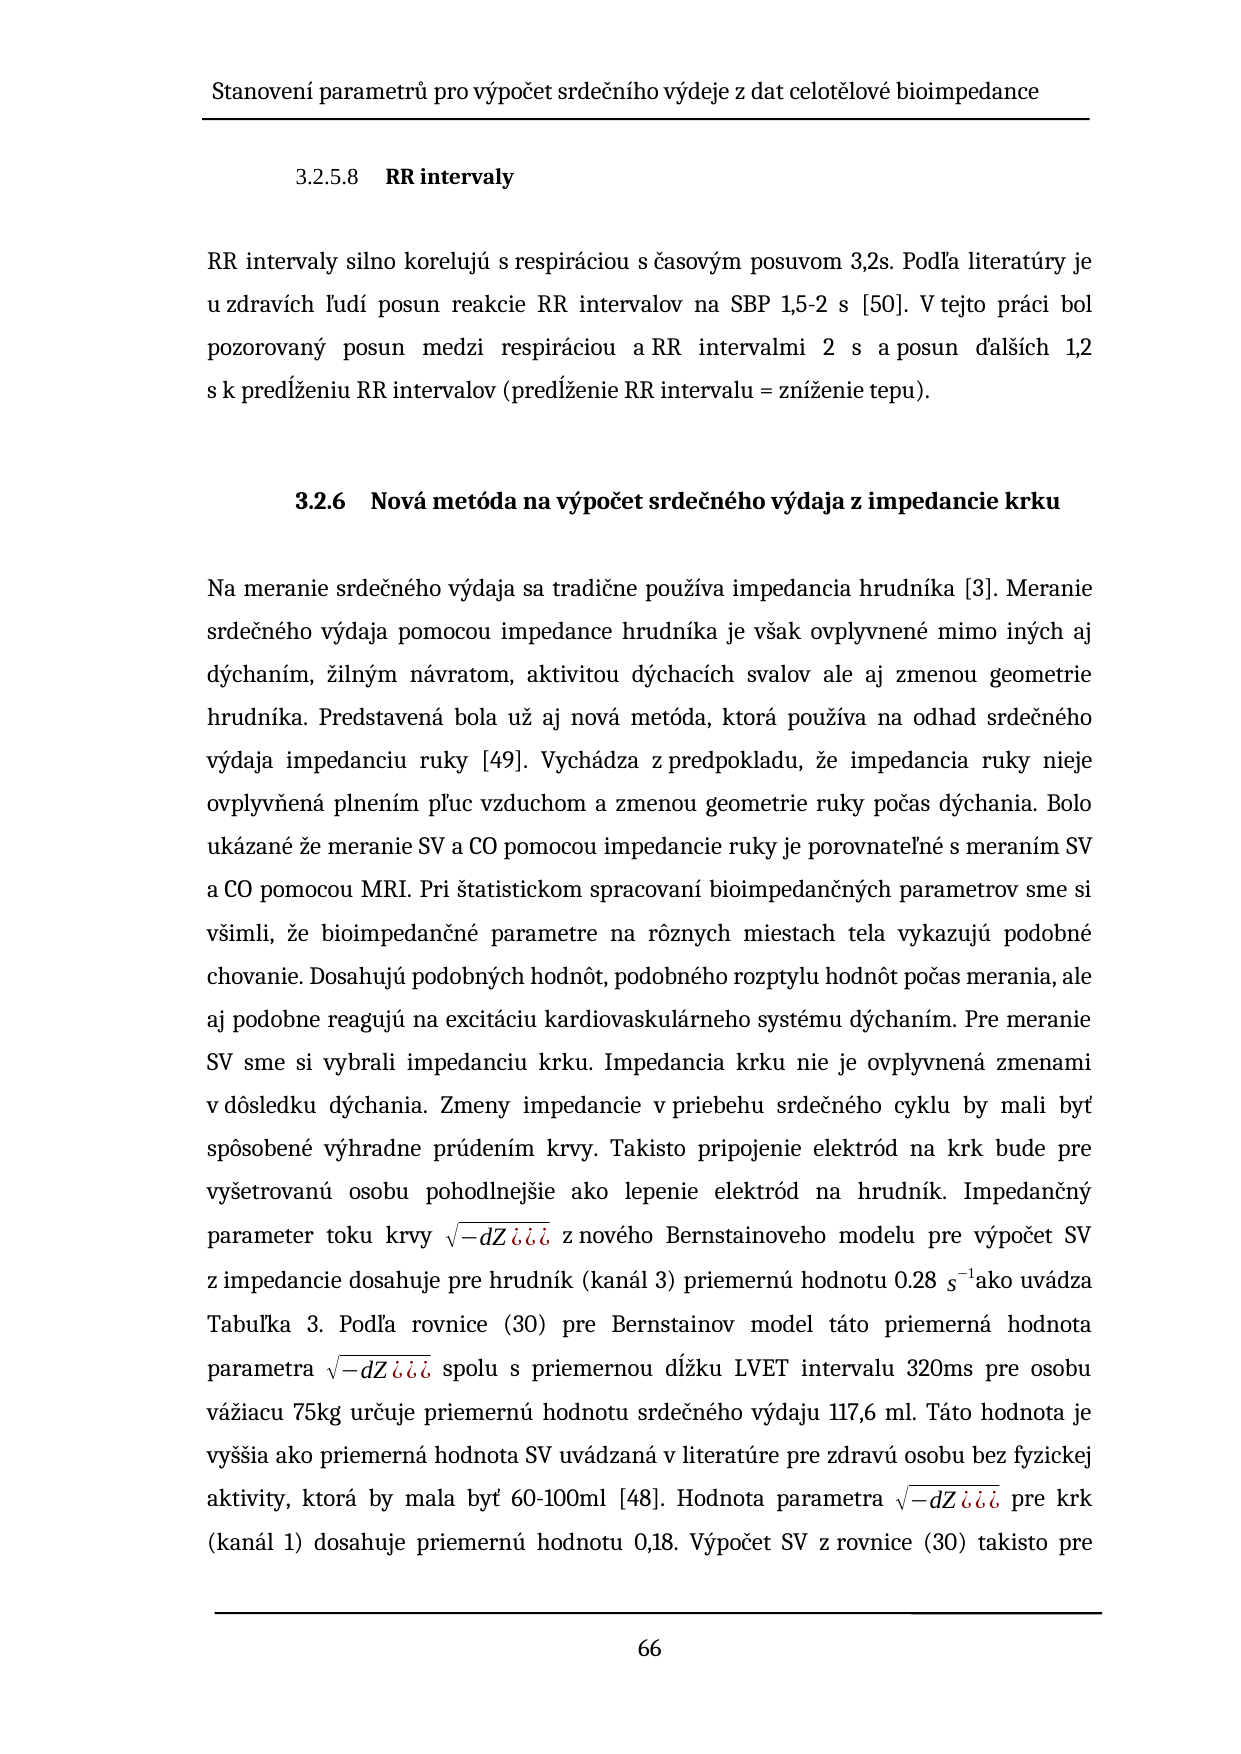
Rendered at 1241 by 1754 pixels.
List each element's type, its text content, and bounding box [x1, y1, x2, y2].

subtitle RR intervaly [295, 163, 1092, 190]
subtitle Nová metóda na výpočet srdečného výdaja z impedancie krku [295, 487, 1092, 516]
text RR intervaly silno korelujú s respiráciou s časovým posuvom 3,2s. Podľa literatúry je u zdravích ľudí posun reakcie RR intervalov na SBP 1,5-2 s [50]. V tejto práci bol pozorovaný posun medzi respiráciou a RR intervalmi 2 s a posun ďalších 1,2 s k predĺženiu RR intervalov (predĺženie RR intervalu = zníženie tepu). [207, 247, 1092, 405]
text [207, 573, 1092, 1557]
